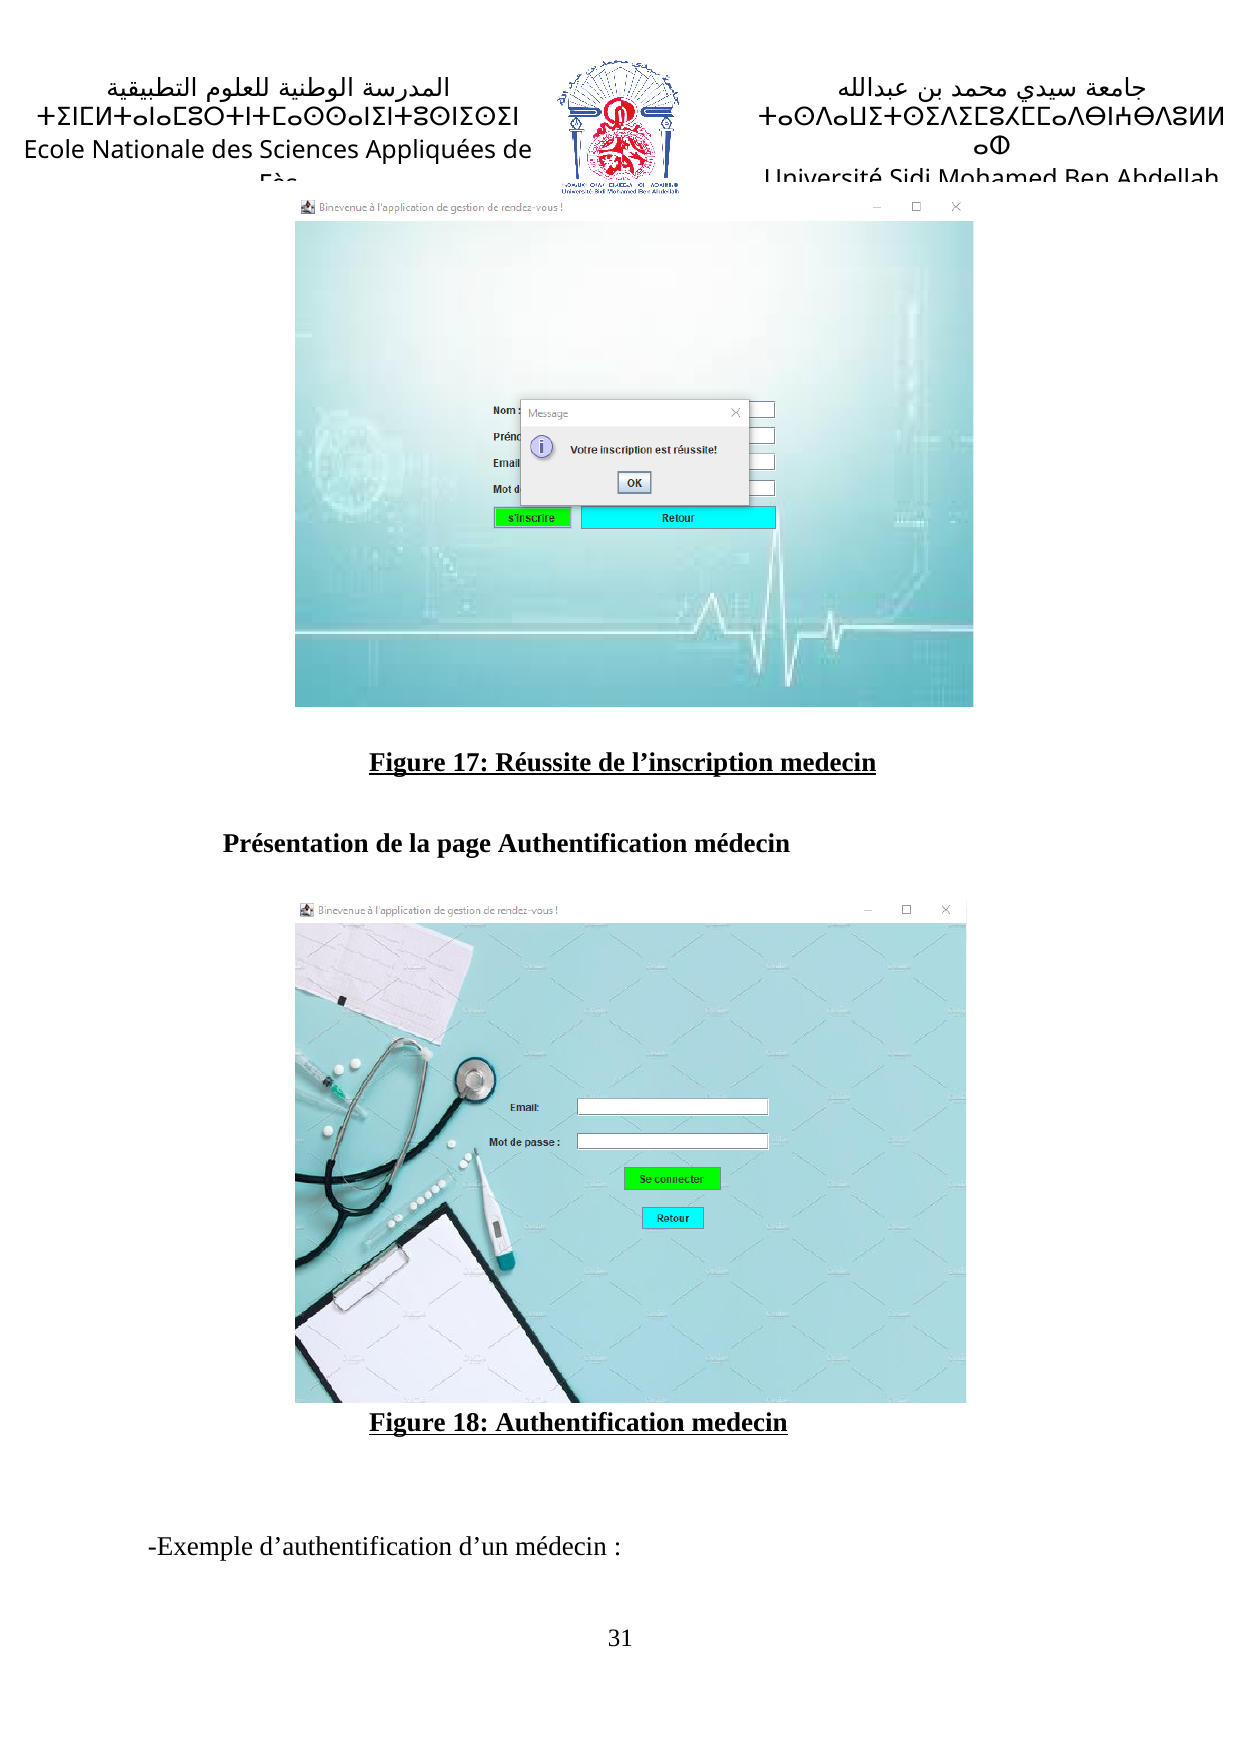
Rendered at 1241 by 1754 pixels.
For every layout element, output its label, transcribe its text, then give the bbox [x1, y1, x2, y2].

list Présentation de la page Authentification médecin [223, 827, 1093, 858]
picture [295, 59, 974, 707]
text Figure 17: Réussite de l’inscription medecin [295, 746, 1093, 777]
text -Exemple d’authentification d’un médecin : [148, 1530, 1093, 1561]
text Figure 18: Authentification medecin [295, 1407, 1093, 1438]
picture [295, 898, 967, 1403]
